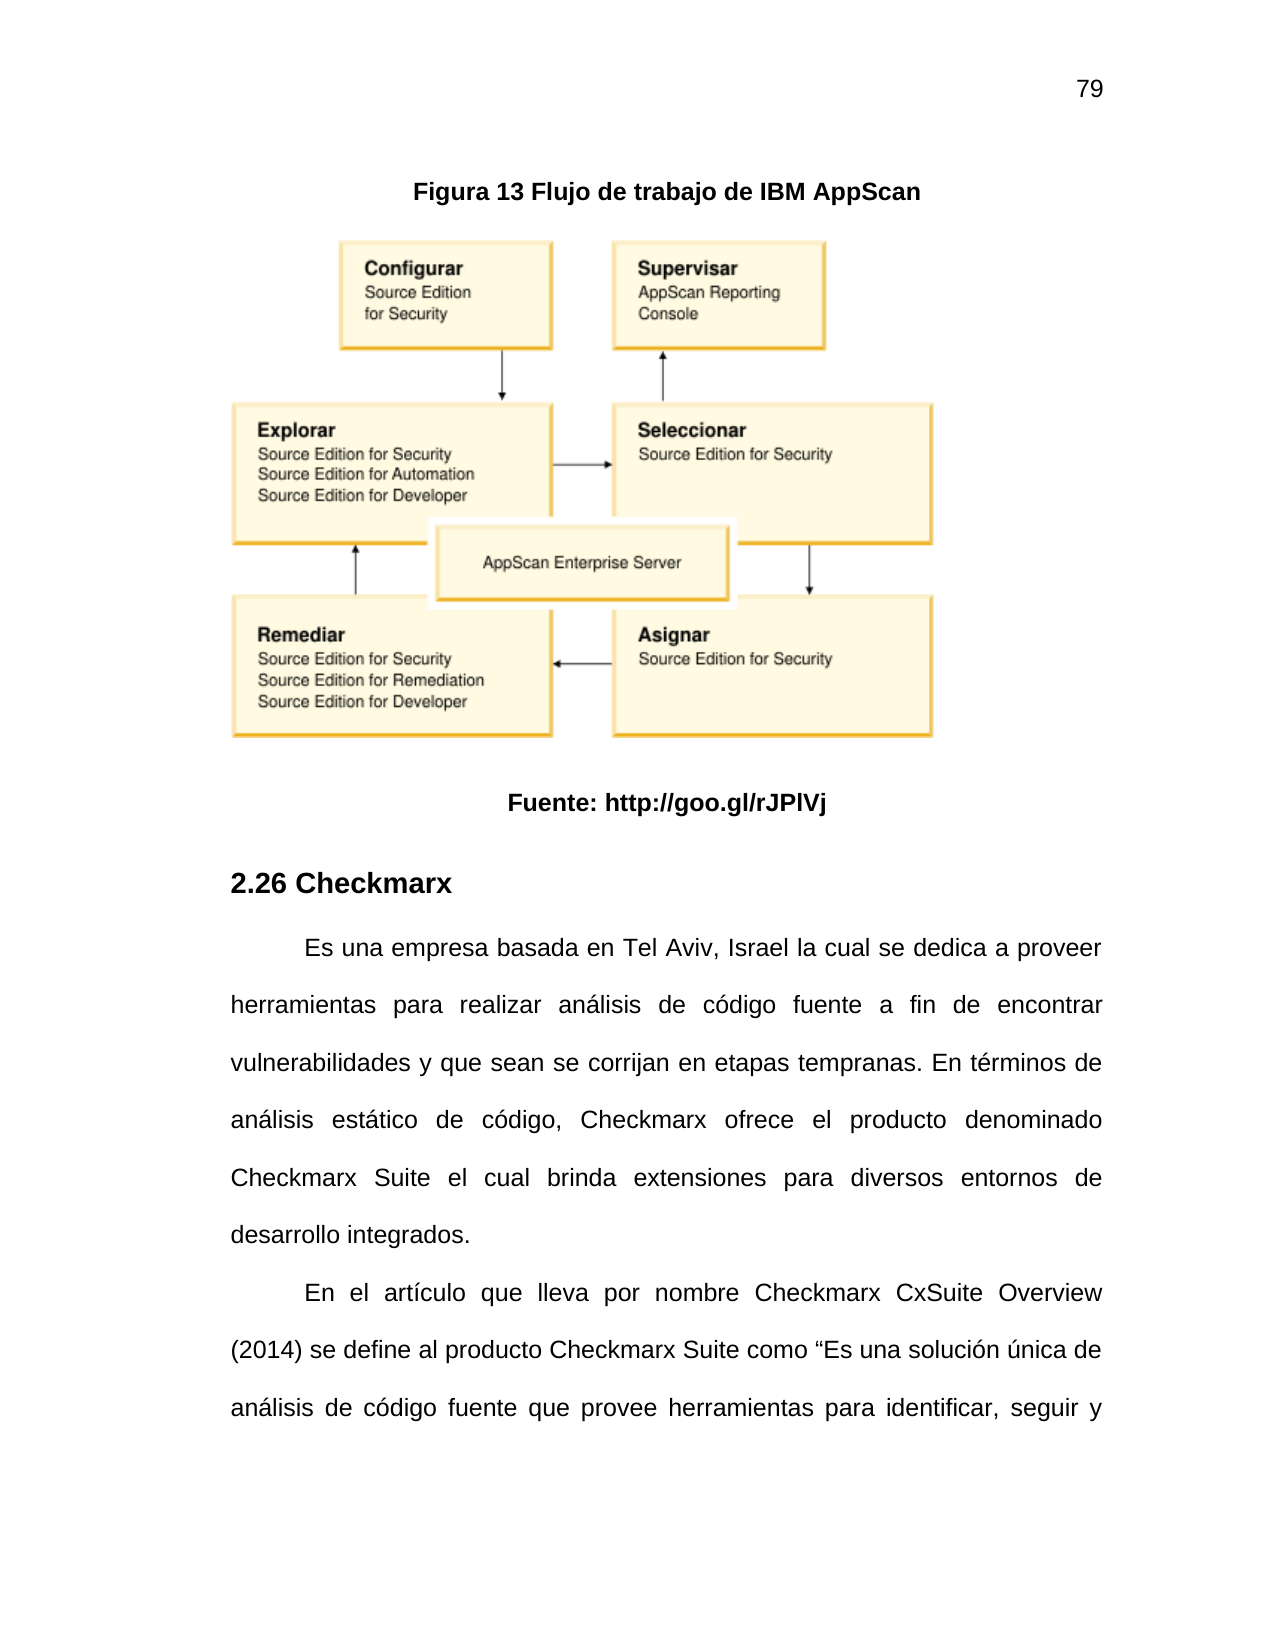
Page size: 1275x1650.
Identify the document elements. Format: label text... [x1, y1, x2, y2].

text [230, 1278, 1104, 1422]
subtitle Figura 13 Flujo de trabajo de IBM AppScan [230, 177, 1104, 206]
subtitle 2.26 Checkmarx [230, 866, 1104, 899]
picture [230, 234, 940, 738]
subtitle Fuente: http://goo.gl/rJPlVj [230, 787, 1104, 816]
text Es una empresa basada en Tel Aviv, Israel la cual se dedica a proveer herramientas para realizar análisis de código fuente a fin de encontrar vulnerabilidades y que sean se corrijan en etapas tempranas. En términos de análisis estático de código, Checkmarx ofrece el producto denominado Checkmarx Suite el cual brinda extensiones para diversos entornos de desarrollo integrados. [230, 933, 1104, 1249]
